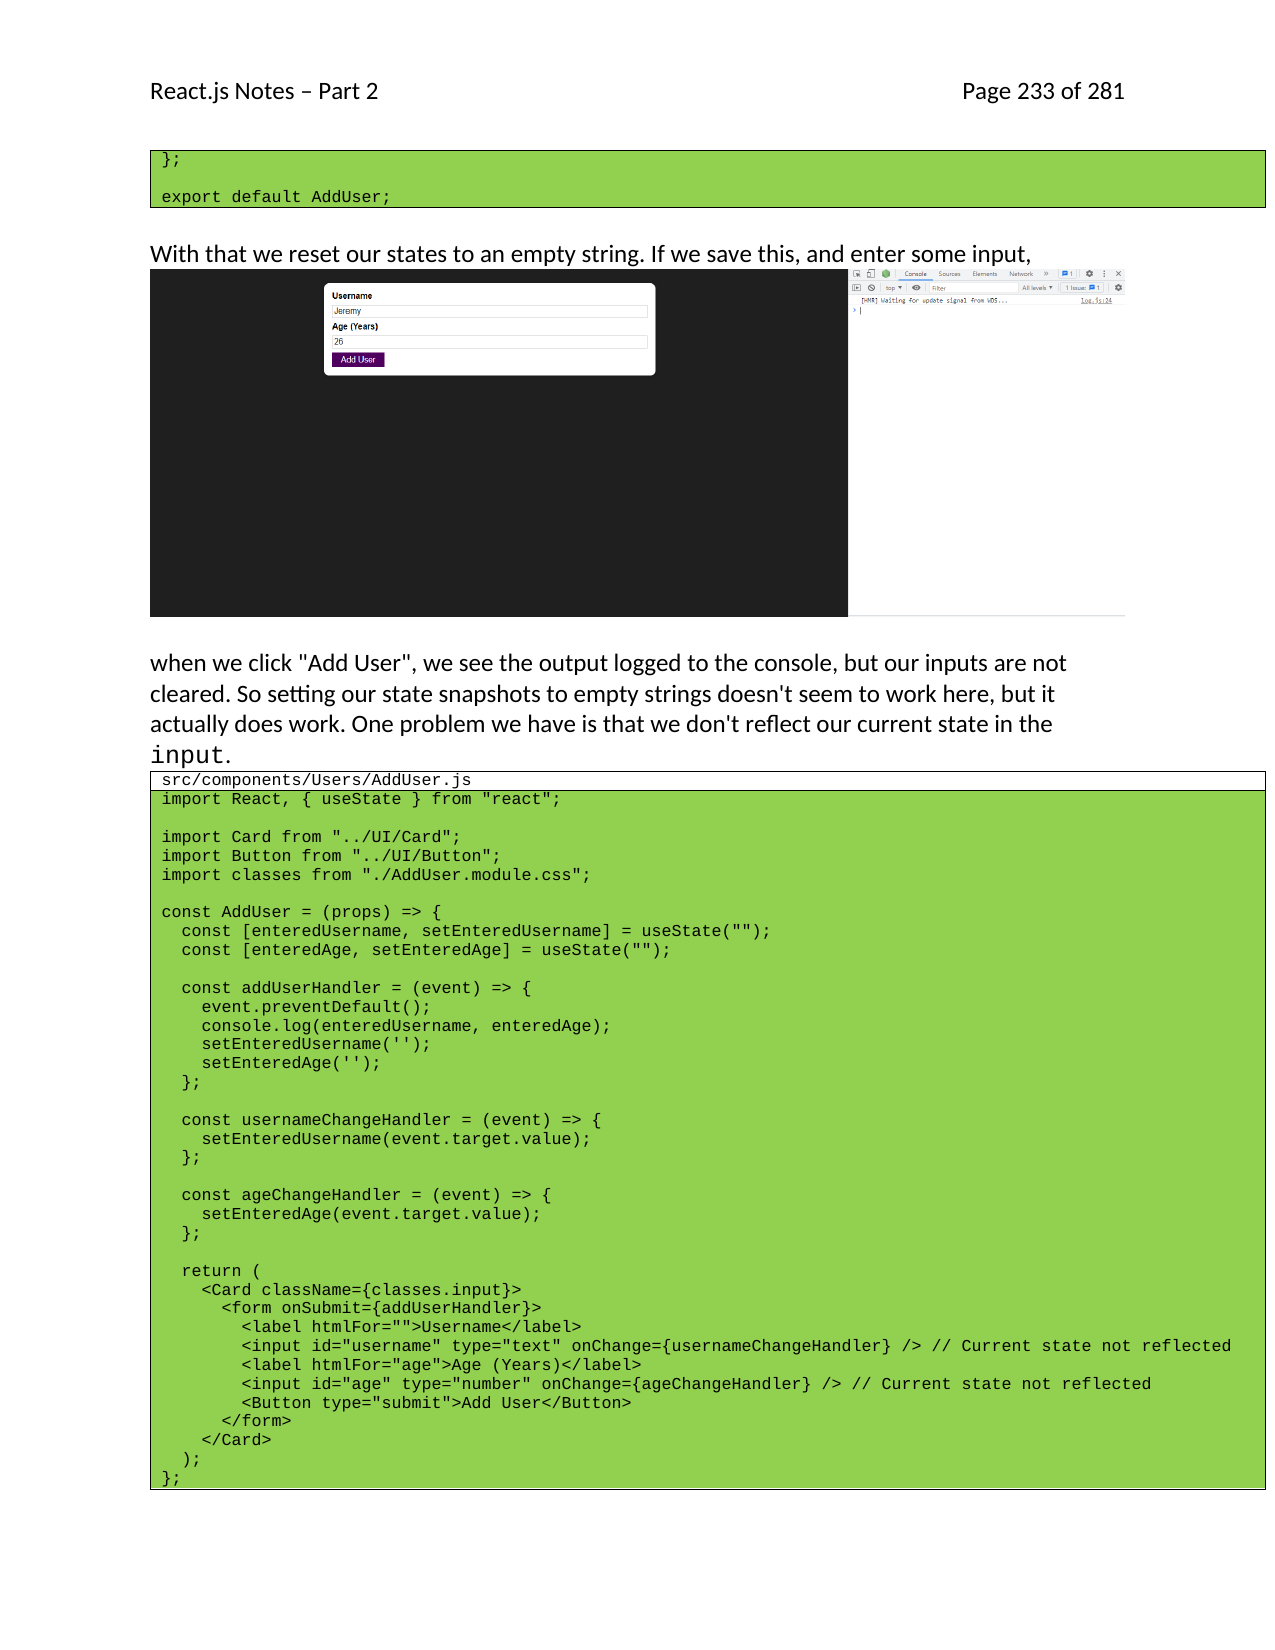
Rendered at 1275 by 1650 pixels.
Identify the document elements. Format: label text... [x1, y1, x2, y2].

text when we click "Add User", we see the output logged to the console, but our inputs are not cleared. So setting our state snapshots to empty strings doesn't seem to work here, but it actually does work. One problem we have is that we don't reflect our current state in the input. [150, 648, 1125, 771]
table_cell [151, 791, 1265, 1488]
text With that we reset our states to an empty string. If we save this, and enter some input, [150, 239, 1125, 269]
table_header src/components/Users/AddUser.js [151, 772, 1265, 790]
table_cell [151, 151, 1265, 207]
picture [150, 269, 1125, 617]
